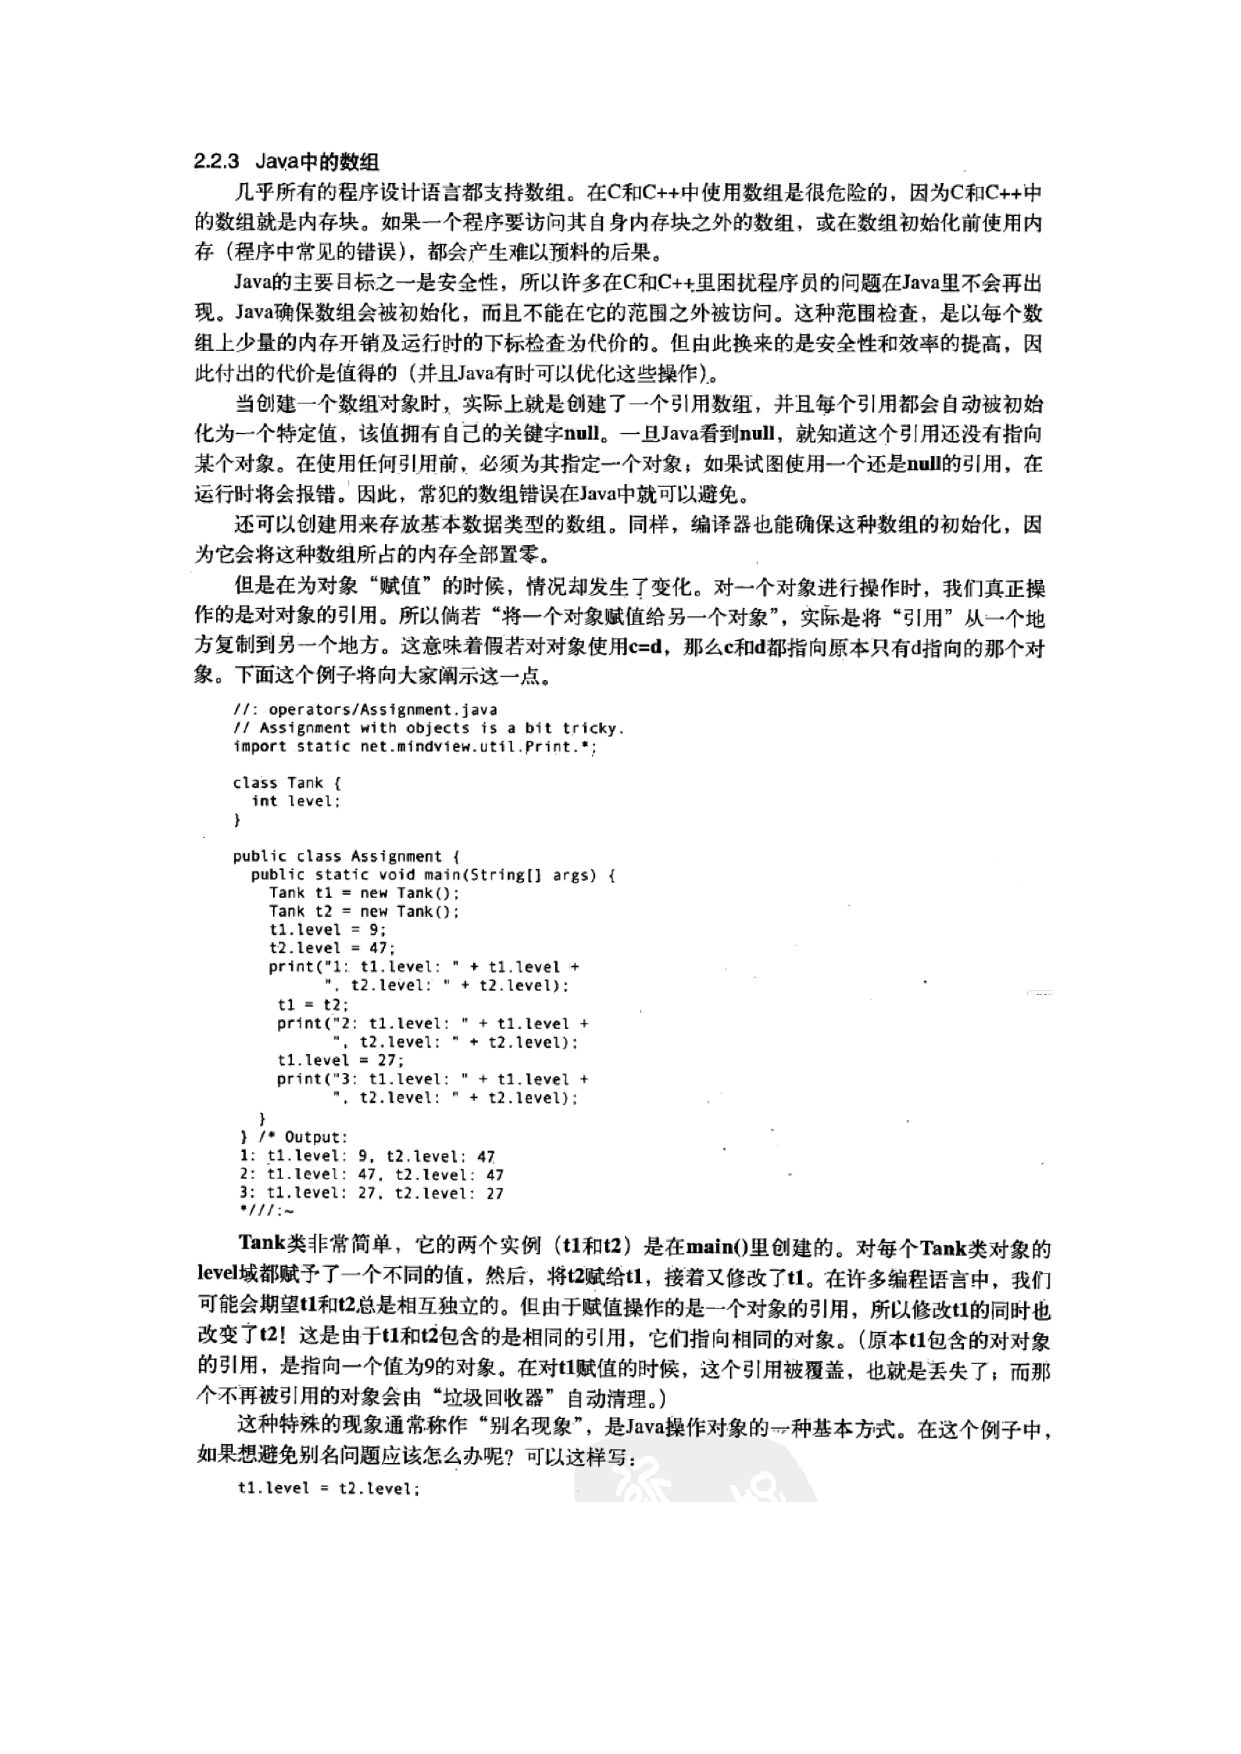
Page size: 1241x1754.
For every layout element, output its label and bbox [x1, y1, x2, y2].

picture [187, 150, 1053, 1502]
